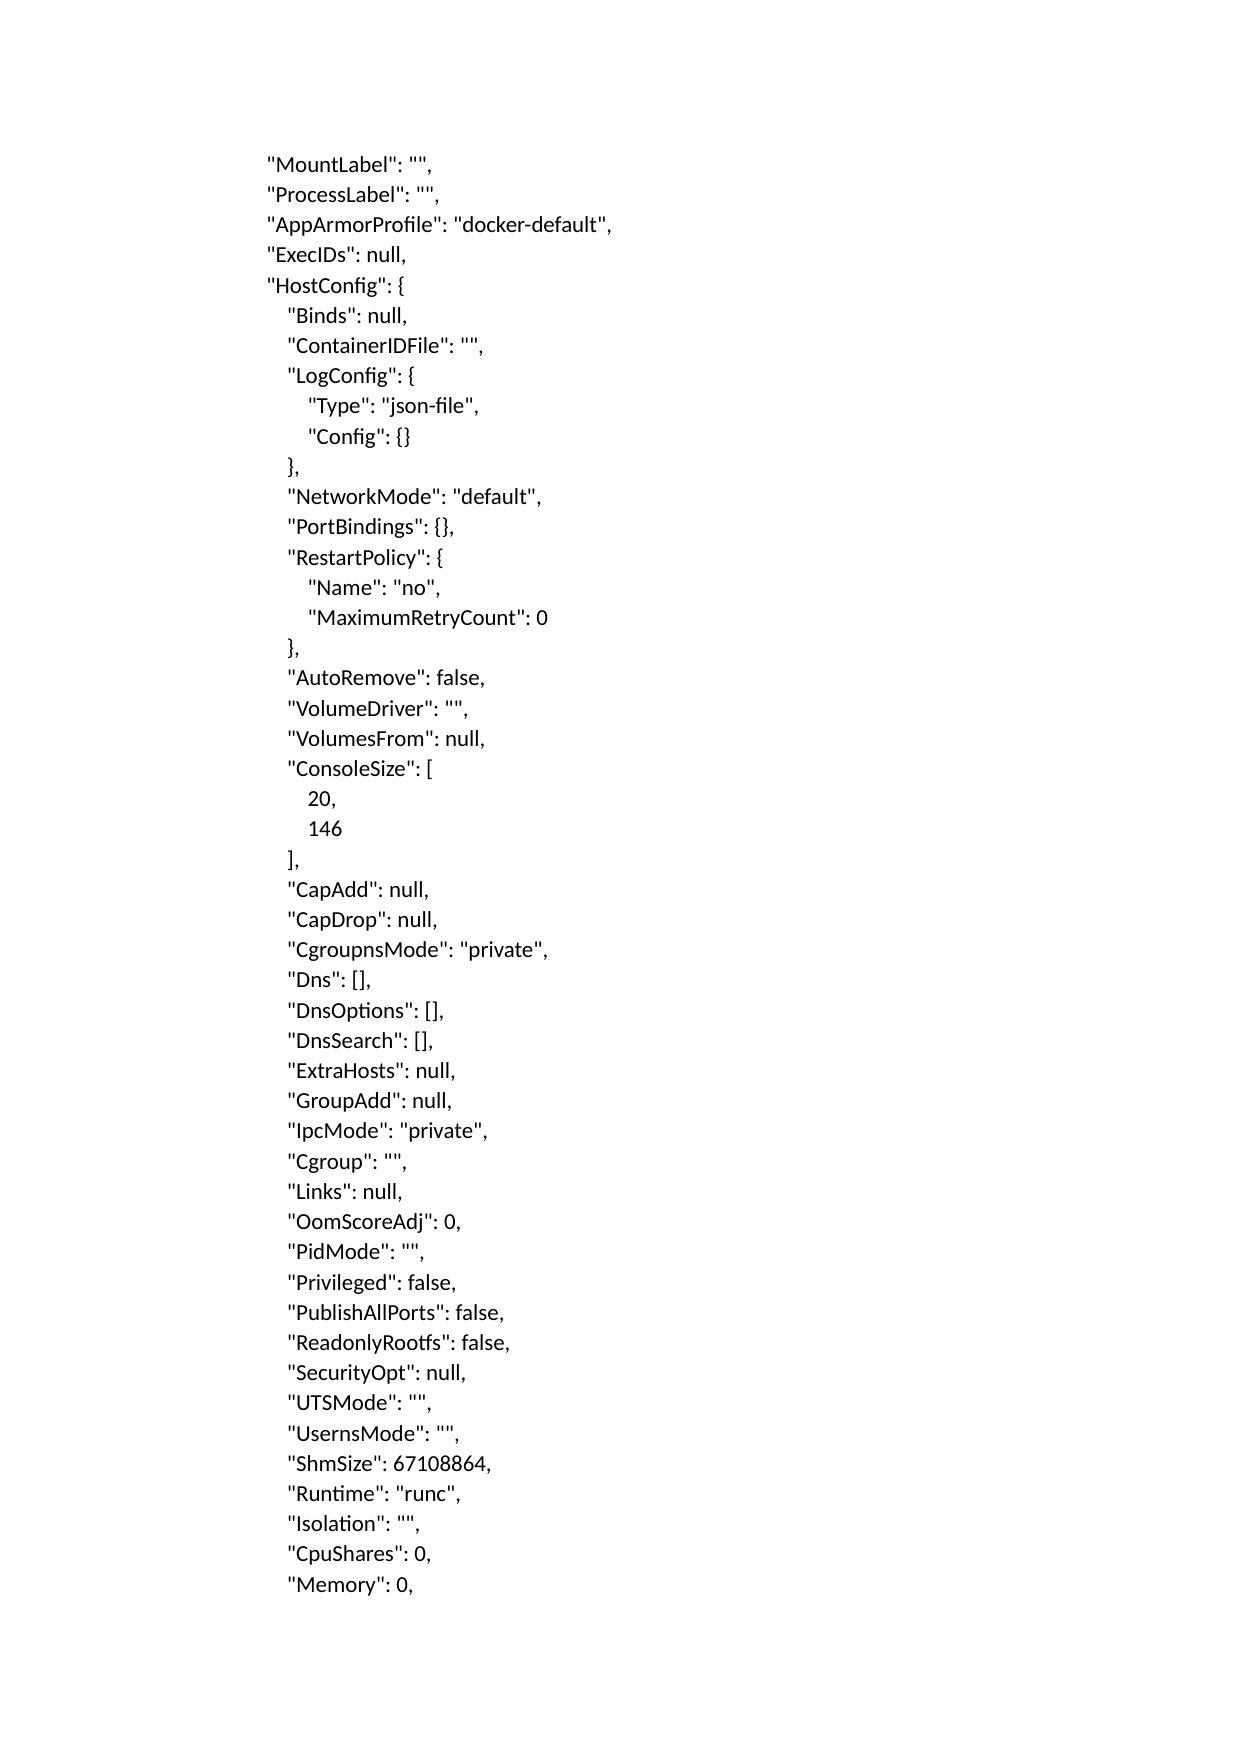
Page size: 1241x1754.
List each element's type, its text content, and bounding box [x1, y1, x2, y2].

list "Binds": null, [225, 301, 1090, 329]
list "ExtraHosts": null, [225, 1056, 1090, 1084]
list }, [225, 633, 1090, 661]
list "GroupAdd": null, [225, 1086, 1090, 1114]
list "CapDrop": null, [225, 905, 1090, 933]
list "ConsoleSize": [ [225, 754, 1090, 782]
list "NetworkMode": "default", [225, 482, 1090, 510]
list 146 [225, 814, 1090, 843]
list "ShmSize": 67108864, [225, 1449, 1090, 1477]
list "Runtime": "runc", [225, 1479, 1090, 1507]
list "UsernsMode": "", [225, 1419, 1090, 1447]
list "Links": null, [225, 1177, 1090, 1205]
list "UTSMode": "", [225, 1388, 1090, 1417]
list "Isolation": "", [225, 1509, 1090, 1537]
list "HostConfig": { [225, 271, 1090, 299]
list "ReadonlyRootfs": false, [225, 1328, 1090, 1356]
list "Privileged": false, [225, 1268, 1090, 1296]
list "Cgroup": "", [225, 1147, 1090, 1175]
list "RestartPolicy": { [225, 543, 1090, 571]
list "Type": "json-file", [225, 392, 1090, 420]
list "OomScoreAdj": 0, [225, 1207, 1090, 1235]
list "PublishAllPorts": false, [225, 1298, 1090, 1326]
list "IpcMode": "private", [225, 1117, 1090, 1145]
list "DnsSearch": [], [225, 1026, 1090, 1054]
list "SecurityOpt": null, [225, 1358, 1090, 1386]
list "AppArmorProfile": "docker-default", [225, 210, 1090, 238]
list "Config": {} [225, 422, 1090, 450]
list "MaximumRetryCount": 0 [225, 603, 1090, 631]
list "Dns": [], [225, 966, 1090, 994]
list ], [225, 845, 1090, 873]
list "DnsOptions": [], [225, 996, 1090, 1024]
list "Name": "no", [225, 573, 1090, 601]
list "CgroupnsMode": "private", [225, 935, 1090, 963]
list "Memory": 0, [225, 1570, 1090, 1598]
list "CpuShares": 0, [225, 1539, 1090, 1568]
list "LogConfig": { [225, 361, 1090, 389]
list 20, [225, 784, 1090, 812]
list "VolumesFrom": null, [225, 724, 1090, 752]
list "AutoRemove": false, [225, 663, 1090, 692]
list "CapAdd": null, [225, 875, 1090, 903]
list }, [225, 452, 1090, 480]
list "ProcessLabel": "", [225, 180, 1090, 208]
list "MountLabel": "", [225, 150, 1090, 178]
list "PortBindings": {}, [225, 512, 1090, 541]
list "VolumeDriver": "", [225, 694, 1090, 722]
list "PidMode": "", [225, 1237, 1090, 1266]
list "ContainerIDFile": "", [225, 331, 1090, 359]
list "ExecIDs": null, [225, 241, 1090, 269]
